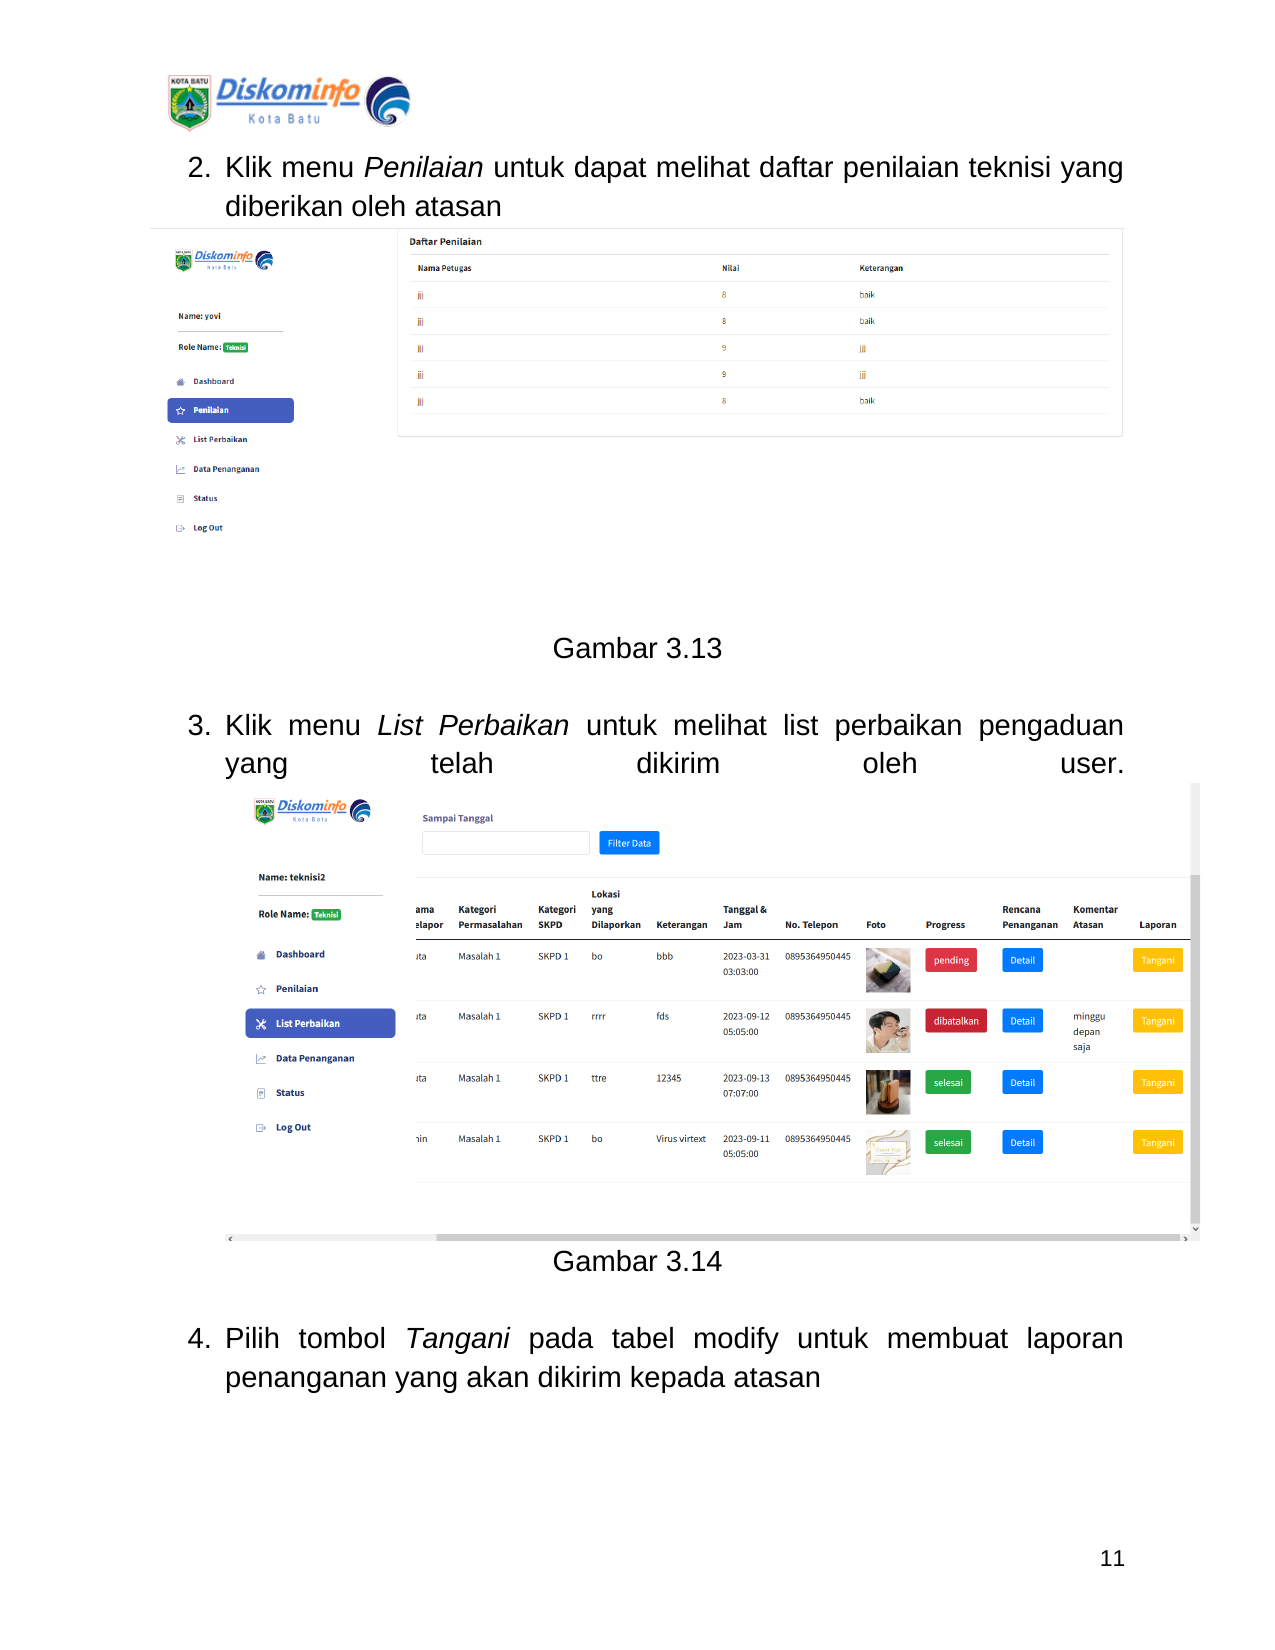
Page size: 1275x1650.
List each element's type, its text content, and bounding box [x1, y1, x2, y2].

text Gambar 3.13 [150, 631, 1125, 664]
text Gambar 3.14 [150, 1244, 1125, 1278]
picture [225, 783, 1200, 1241]
list Pilih tombol Tangani pada tabel modify untuk membuat laporan penanganan yang akan dikirim kepada atasan [187, 1322, 1125, 1394]
list Klik menu Penilaian untuk dapat melihat daftar penilaian teknisi yang diberikan oleh atasan [187, 150, 1125, 222]
picture [150, 75, 414, 133]
picture [150, 227, 1125, 627]
